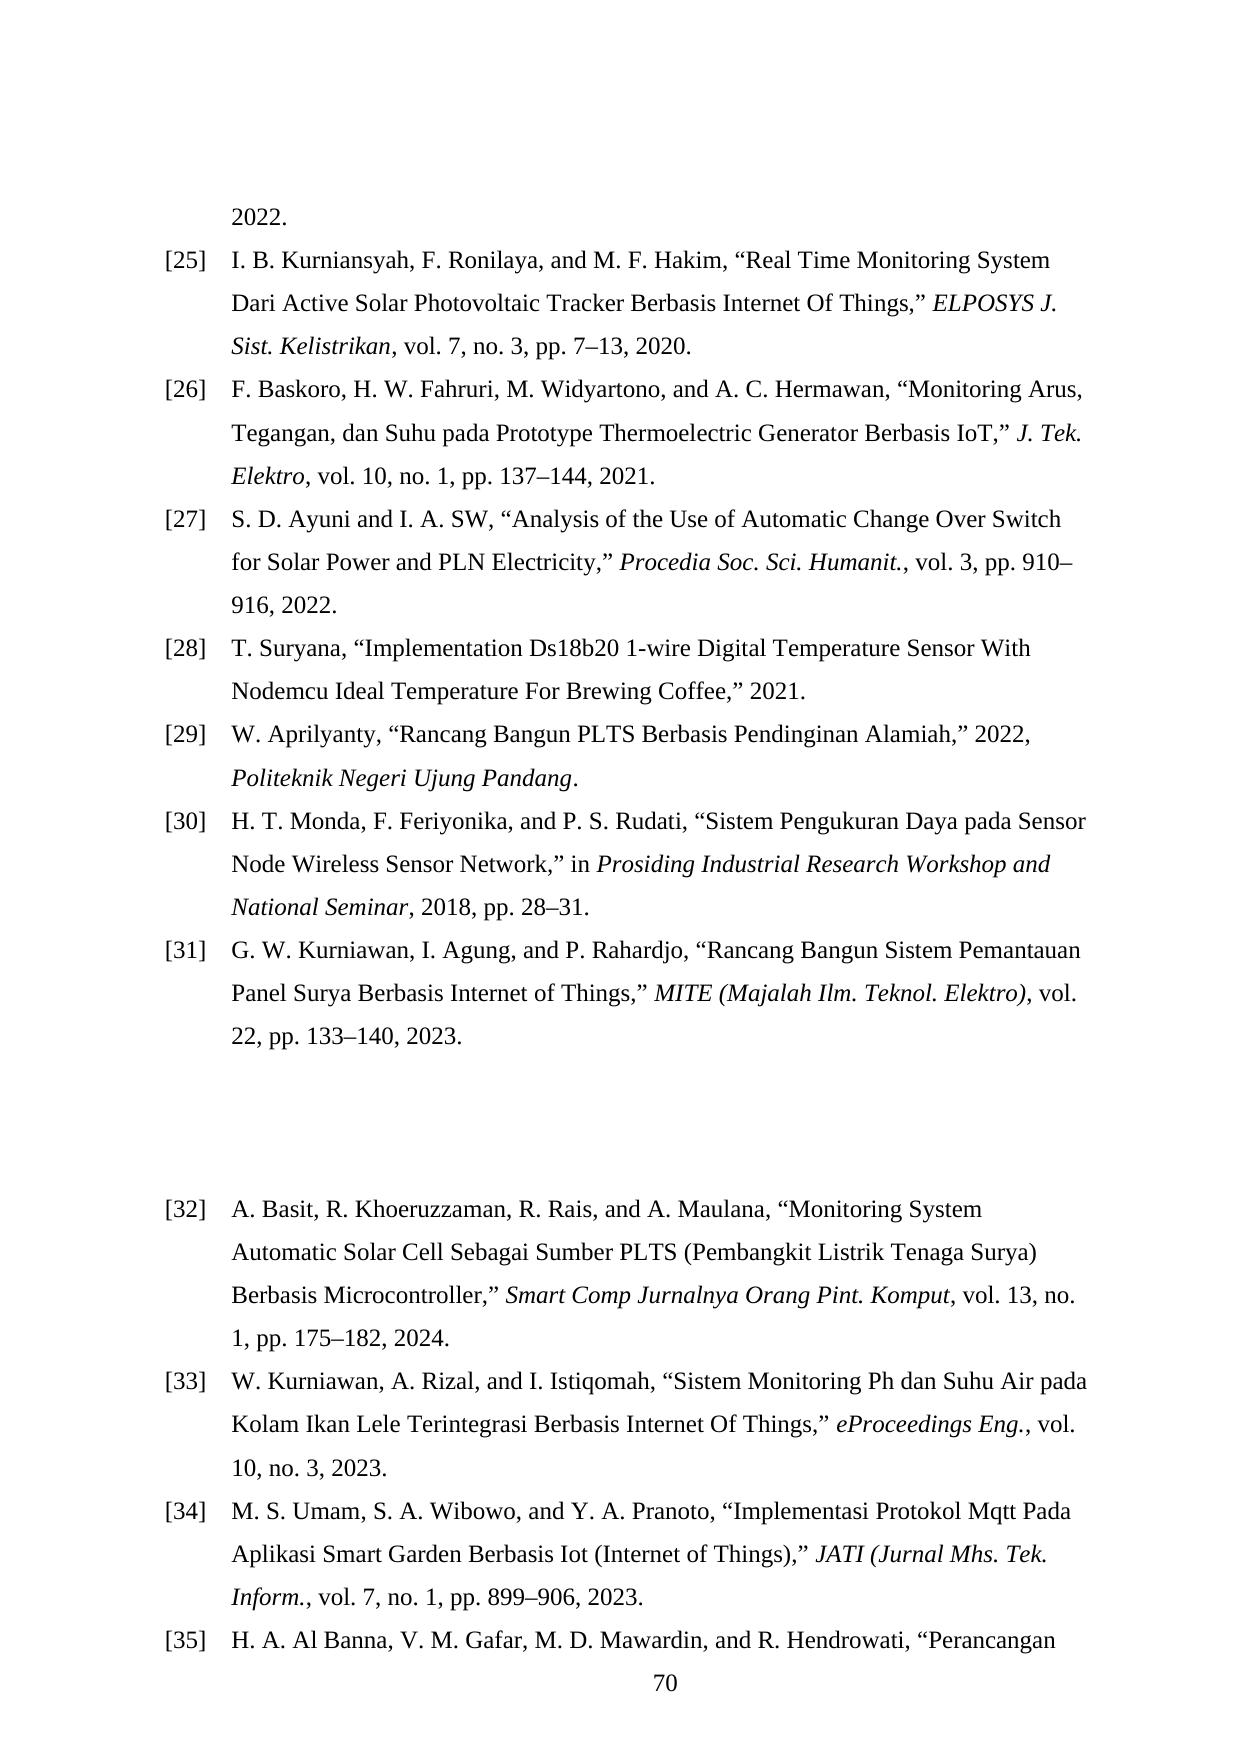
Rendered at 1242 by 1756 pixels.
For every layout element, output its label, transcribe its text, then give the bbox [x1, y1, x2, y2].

text [27] S. D. Ayuni and I. A. SW, “Analysis of the Use of Automatic Change Over Switch for Solar Power and PLN Electricity,” Procedia Soc. Sci. Humanit., vol. 3, pp. 910–916, 2022. [164, 504, 1094, 619]
text [25] I. B. Kurniansyah, F. Ronilaya, and M. F. Hakim, “Real Time Monitoring System Dari Active Solar Photovoltaic Tracker Berbasis Internet Of Things,” ELPOSYS J. Sist. Kelistrikan, vol. 7, no. 3, pp. 7–13, 2020. [164, 245, 1094, 360]
text [26] F. Baskoro, H. W. Fahruri, M. Widyartono, and A. C. Hermawan, “Monitoring Arus, Tegangan, dan Suhu pada Prototype Thermoelectric Generator Berbasis IoT,” J. Tek. Elektro, vol. 10, no. 1, pp. 137–144, 2021. [164, 374, 1094, 489]
text [30] H. T. Monda, F. Feriyonika, and P. S. Rudati, “Sistem Pengukuran Daya pada Sensor Node Wireless Sensor Network,” in Prosiding Industrial Research Workshop and National Seminar, 2018, pp. 28–31. [164, 806, 1094, 921]
text [32] A. Basit, R. Khoeruzzaman, R. Rais, and A. Maulana, “Monitoring System Automatic Solar Cell Sebagai Sumber PLTS (Pembangkit Listrik Tenaga Surya) Berbasis Microcontroller,” Smart Comp Jurnalnya Orang Pint. Komput, vol. 13, no. 1, pp. 175–182, 2024. [164, 1194, 1094, 1352]
text [33] W. Kurniawan, A. Rizal, and I. Istiqomah, “Sistem Monitoring Ph dan Suhu Air pada Kolam Ikan Lele Terintegrasi Berbasis Internet Of Things,” eProceedings Eng., vol. 10, no. 3, 2023. [164, 1366, 1094, 1481]
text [164, 202, 1094, 231]
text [164, 1625, 1094, 1654]
text [28] T. Suryana, “Implementation Ds18b20 1-wire Digital Temperature Sensor With Nodemcu Ideal Temperature For Brewing Coffee,” 2021. [164, 633, 1094, 705]
text [34] M. S. Umam, S. A. Wibowo, and Y. A. Pranoto, “Implementasi Protokol Mqtt Pada Aplikasi Smart Garden Berbasis Iot (Internet of Things),” JATI (Jurnal Mhs. Tek. Inform., vol. 7, no. 1, pp. 899–906, 2023. [164, 1496, 1094, 1611]
text [31] G. W. Kurniawan, I. Agung, and P. Rahardjo, “Rancang Bangun Sistem Pemantauan Panel Surya Berbasis Internet of Things,” MITE (Majalah Ilm. Teknol. Elektro), vol. 22, pp. 133–140, 2023. [164, 935, 1094, 1050]
text [29] W. Aprilyanty, “Rancang Bangun PLTS Berbasis Pendinginan Alamiah,” 2022, Politeknik Negeri Ujung Pandang. [164, 719, 1094, 791]
